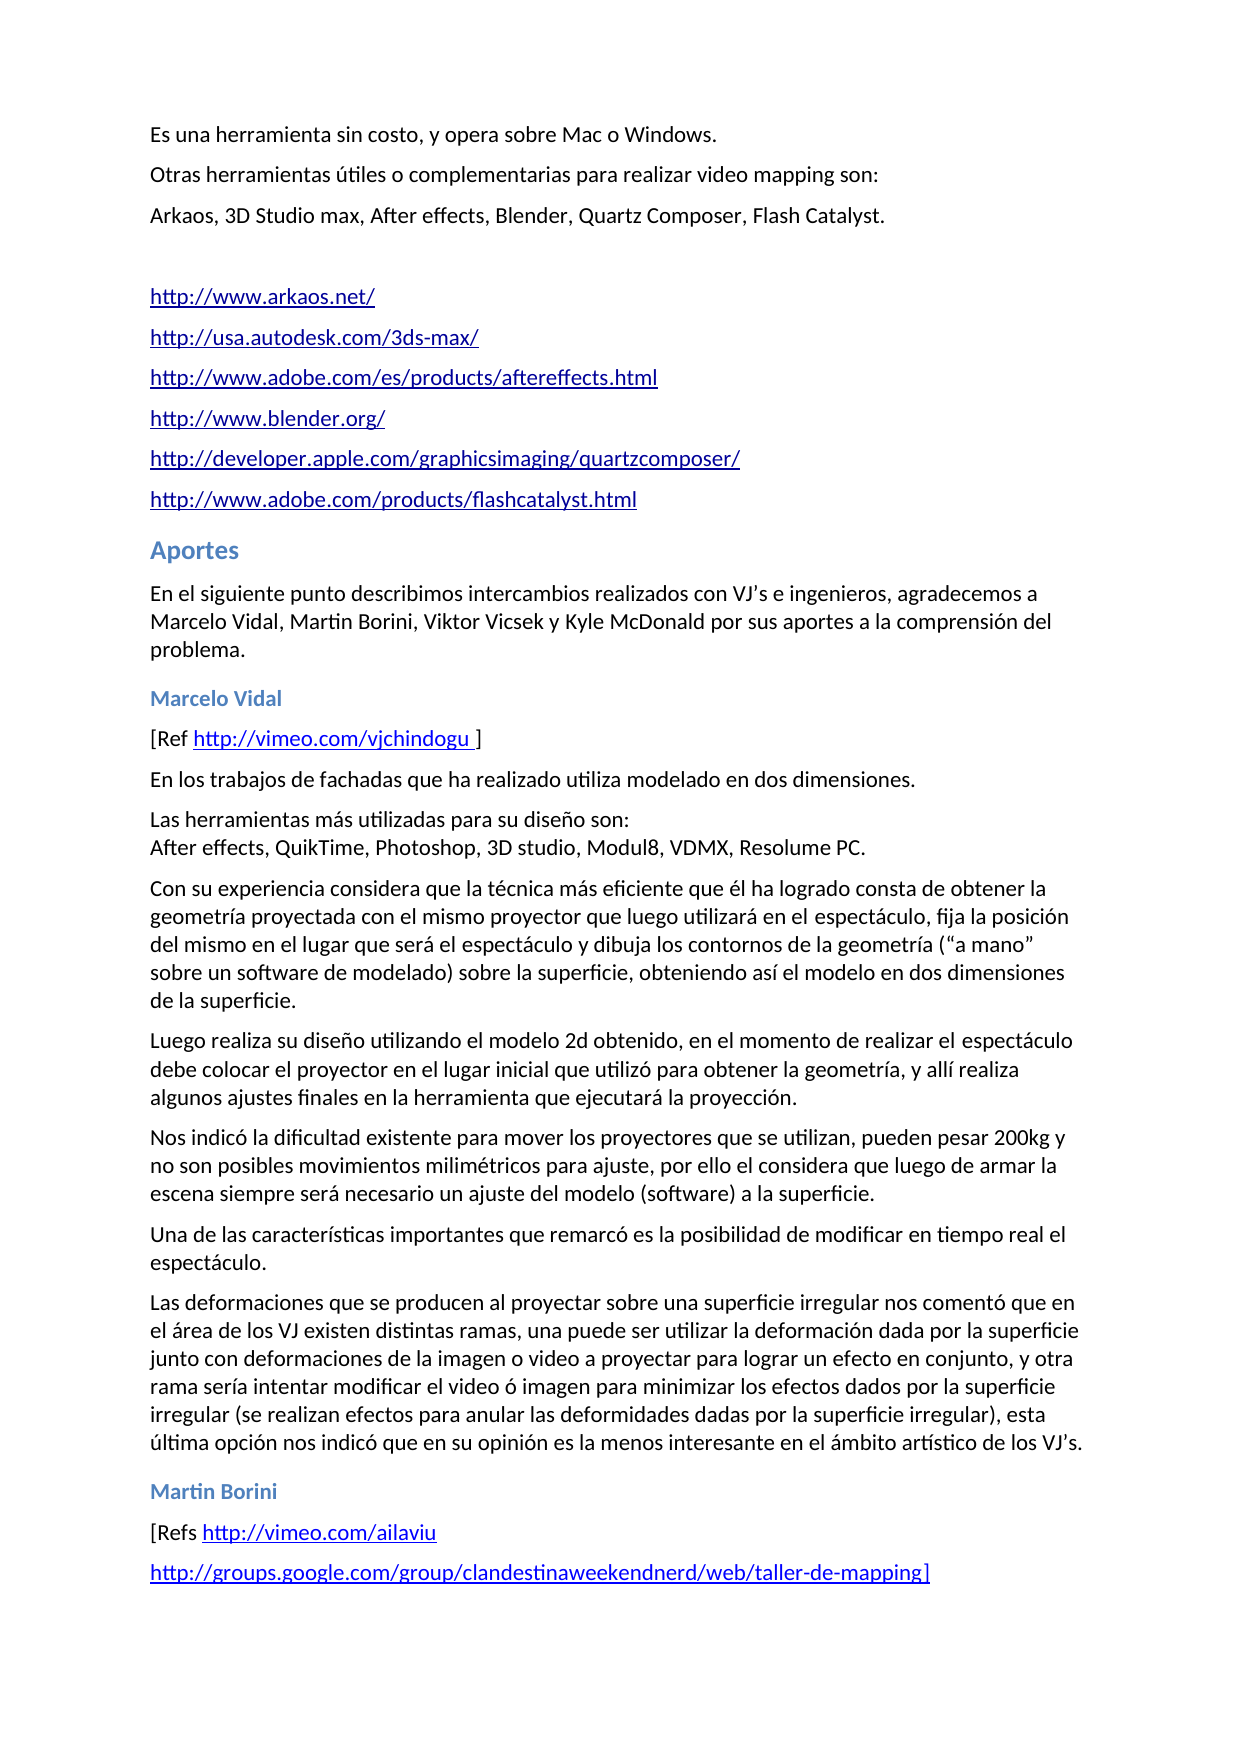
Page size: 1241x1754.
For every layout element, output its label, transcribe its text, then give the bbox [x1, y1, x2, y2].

text http://www.adobe.com/es/products/aftereffects.html [150, 363, 1090, 391]
text En el siguiente punto describimos intercambios realizados con VJ’s e ingenieros, agradecemos a Marcelo Vidal, Martin Borini, Viktor Vicsek y Kyle McDonald por sus aportes a la comprensión del problema. [150, 579, 1090, 663]
text Una de las características importantes que remarcó es la posibilidad de modificar en tiempo real el espectáculo. [150, 1220, 1090, 1276]
text En los trabajos de fachadas que ha realizado utiliza modelado en dos dimensiones. [150, 765, 1090, 793]
text Arkaos, 3D Studio max, After effects, Blender, Quartz Composer, Flash Catalyst. [150, 201, 1090, 229]
text Con su experiencia considera que la técnica más eficiente que él ha logrado consta de obtener la geometría proyectada con el mismo proyector que luego utilizará en el espectáculo, fija la posición del mismo en el lugar que será el espectáculo y dibuja los contornos de la geometría (“a mano” sobre un software de modelado) sobre la superficie, obteniendo así el modelo en dos dimensiones de la superficie. [150, 874, 1090, 1014]
subtitle Aportes [150, 533, 1090, 567]
text Es una herramienta sin costo, y opera sobre Mac o Windows. [150, 120, 1090, 148]
text Las herramientas más utilizadas para su diseño son: After effects, QuikTime, Photoshop, 3D studio, Modul8, VDMX, Resolume PC. [150, 806, 1090, 862]
text Las deformaciones que se producen al proyectar sobre una superficie irregular nos comentó que en el área de los VJ existen distintas ramas, una puede ser utilizar la deformación dada por la superficie junto con deformaciones de la imagen o video a proyectar para lograr un efecto en conjunto, y otra rama sería intentar modificar el video ó imagen para minimizar los efectos dados por la superficie irregular (se realizan efectos para anular las deformidades dadas por la superficie irregular), esta última opción nos indicó que en su opinión es la menos interesante en el ámbito artístico de los VJ’s. [150, 1288, 1090, 1456]
subtitle Marcelo Vidal [150, 684, 1090, 712]
text http://www.blender.org/ [150, 404, 1090, 432]
text http://groups.google.com/group/clandestinaweekendnerd/web/taller-de-mapping] [150, 1558, 1090, 1586]
text Nos indicó la dificultad existente para mover los proyectores que se utilizan, pueden pesar 200kg y no son posibles movimientos milimétricos para ajuste, por ello el considera que luego de armar la escena siempre será necesario un ajuste del modelo (software) a la superficie. [150, 1123, 1090, 1207]
text Luego realiza su diseño utilizando el modelo 2d obtenido, en el momento de realizar el espectáculo debe colocar el proyector en el lugar inicial que utilizó para obtener la geometría, y allí realiza algunos ajustes finales en la herramienta que ejecutará la proyección. [150, 1027, 1090, 1111]
text [Refs http://vimeo.com/ailaviu [150, 1518, 1090, 1546]
text [Ref http://vimeo.com/vjchindogu ] [150, 724, 1090, 752]
text http://usa.autodesk.com/3ds-max/ [150, 323, 1090, 351]
text http://developer.apple.com/graphicsimaging/quartzcomposer/ [150, 444, 1090, 472]
text http://www.adobe.com/products/flashcatalyst.html [150, 485, 1090, 513]
subtitle Martin Borini [150, 1477, 1090, 1505]
text http://www.arkaos.net/ [150, 282, 1090, 310]
text Otras herramientas útiles o complementarias para realizar video mapping son: [150, 161, 1090, 188]
